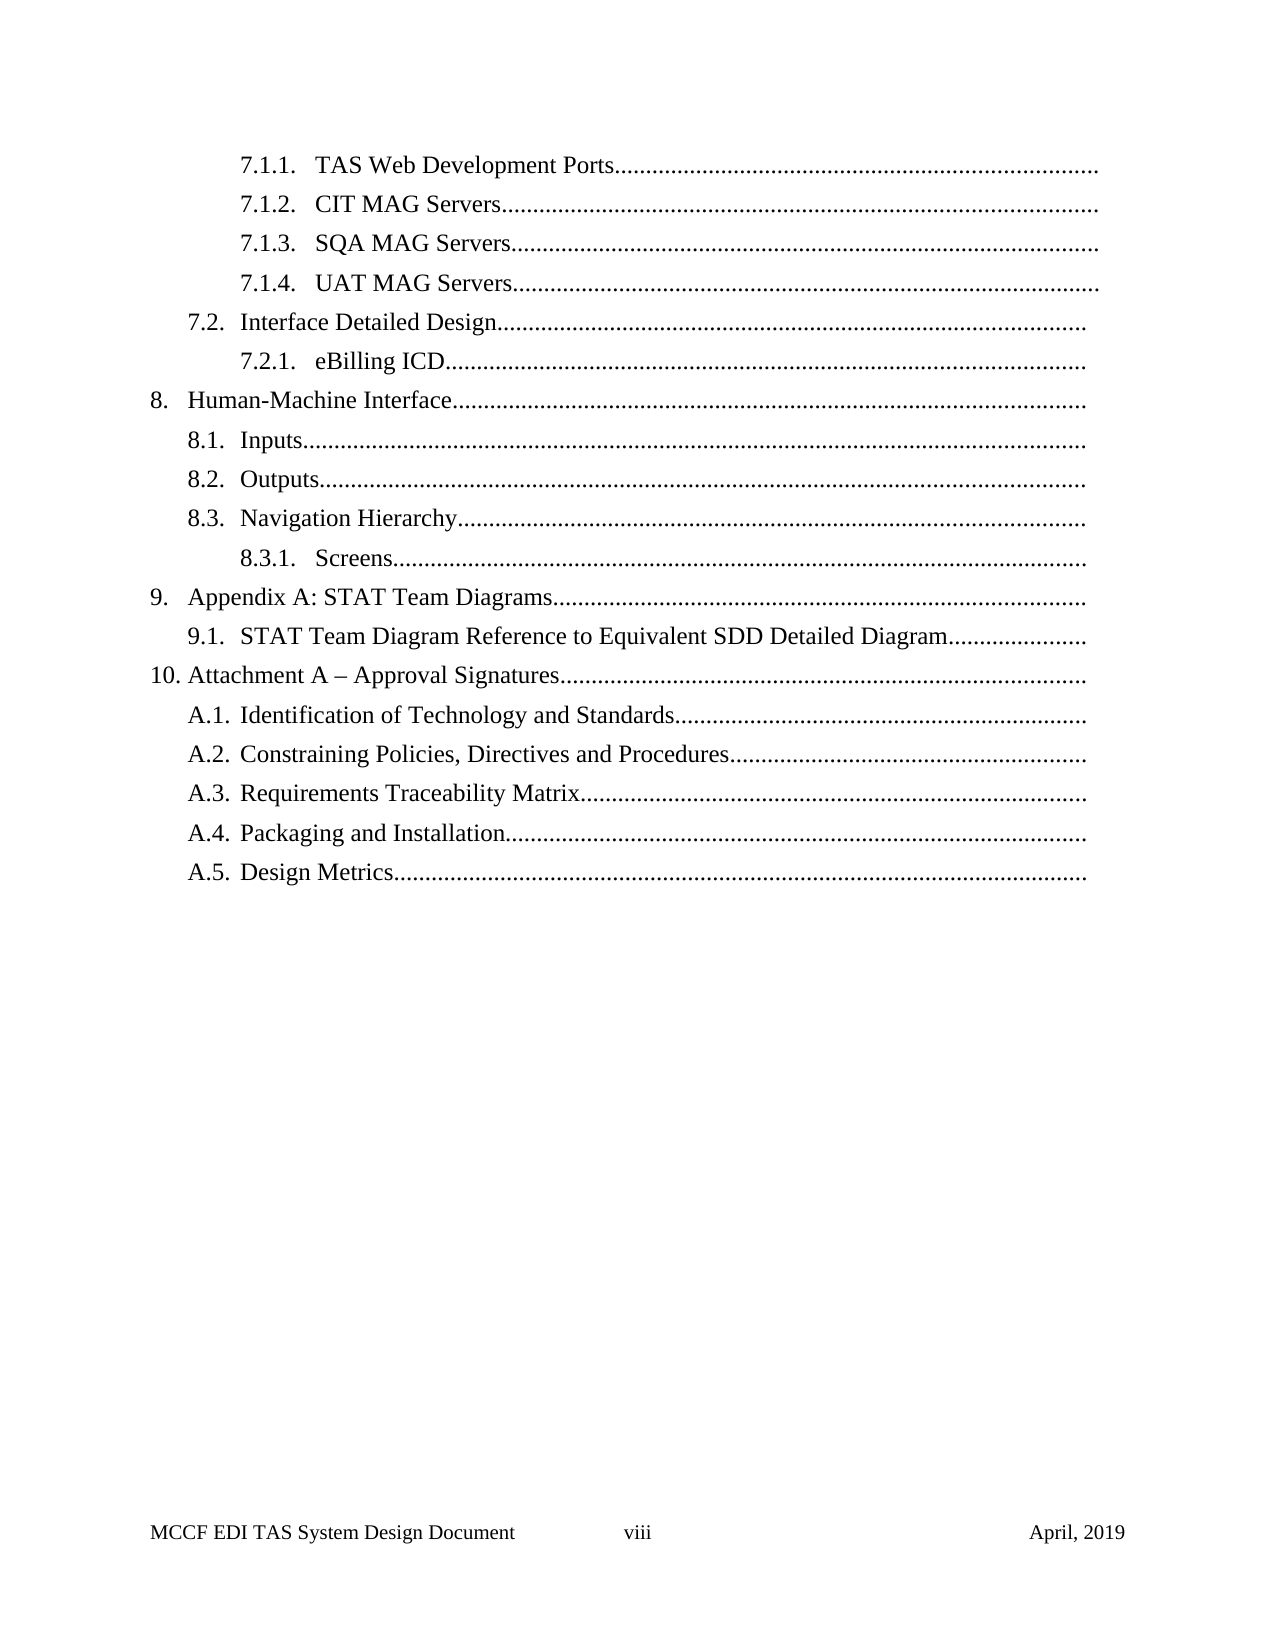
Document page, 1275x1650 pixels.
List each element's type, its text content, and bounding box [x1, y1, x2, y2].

text 8. Human-Machine Interface 101 [150, 386, 1050, 414]
text 8.2. Outputs 101 [187, 464, 1050, 493]
text 7.1.1. TAS Web Development Ports 93 [240, 150, 1050, 179]
text 7.1.2. CIT MAG Servers 96 [240, 189, 1050, 218]
text 7.1.3. SQA MAG Servers 98 [240, 228, 1050, 257]
text 8.1. Inputs 101 [187, 425, 1050, 454]
text 8.3. Navigation Hierarchy 101 [187, 503, 1050, 532]
text 8.3.1. Screens 101 [240, 543, 1050, 571]
text 9. Appendix A: STAT Team Diagrams 102 [150, 582, 1050, 611]
text A.5. Design Metrics 107 [187, 857, 1050, 886]
text 7.2. Interface Detailed Design 100 [187, 307, 1050, 336]
text A.2. Constraining Policies, Directives and Procedures 107 [187, 739, 1050, 768]
text 9.1. STAT Team Diagram Reference to Equivalent SDD Detailed Diagram 102 [187, 621, 1050, 650]
text A.4. Packaging and Installation 107 [187, 818, 1050, 846]
text 7.1.4. UAT MAG Servers 99 [240, 268, 1050, 297]
text 10. Attachment A – Approval Signatures 106 [150, 661, 1050, 689]
text 7.2.1. eBilling ICD 100 [240, 346, 1050, 375]
text A.3. Requirements Traceability Matrix 107 [187, 778, 1050, 807]
text A.1. Identification of Technology and Standards 107 [187, 700, 1050, 728]
